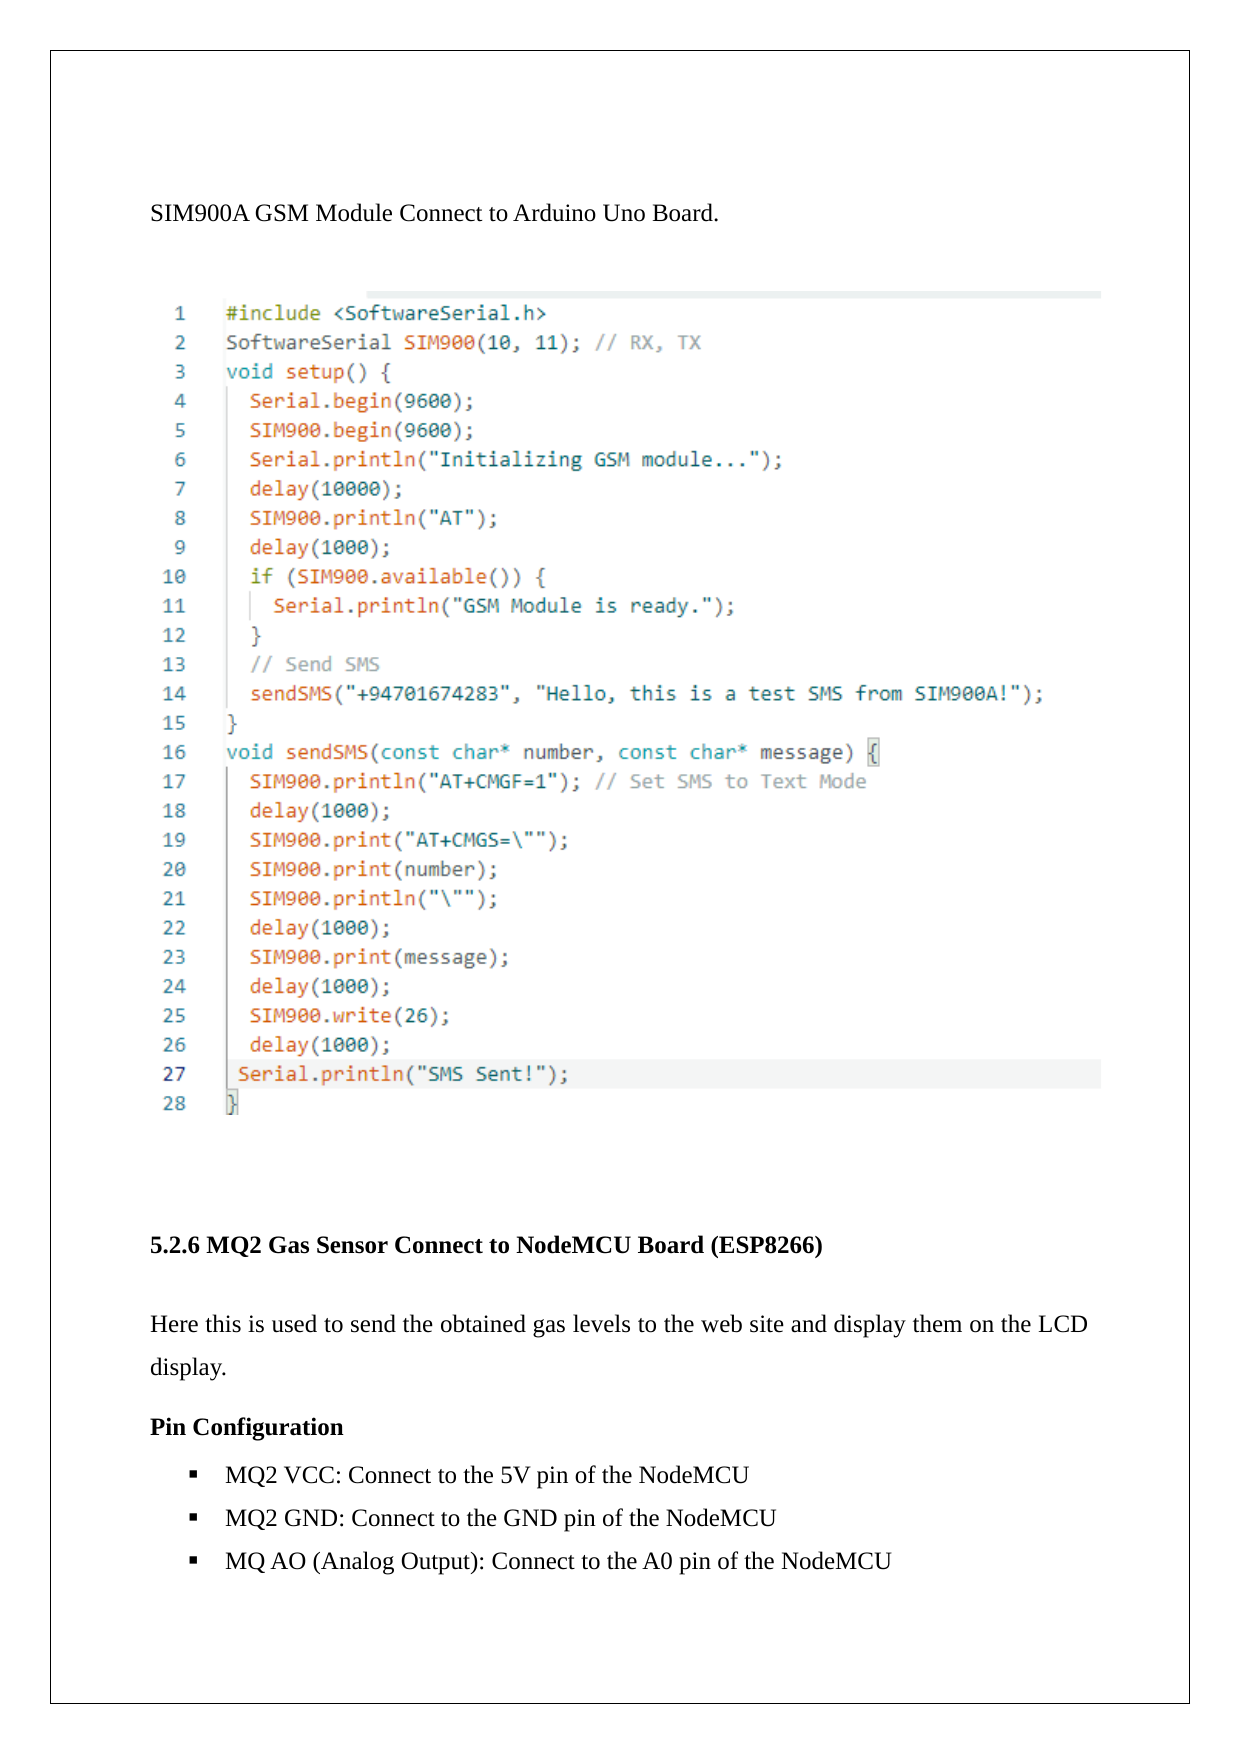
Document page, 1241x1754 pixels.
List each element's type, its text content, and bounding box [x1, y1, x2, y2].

list MQ AO (Analog Output): Connect to the A0 pin of the NodeMCU [187, 1546, 1090, 1575]
list MQ2 VCC: Connect to the 5V pin of the NodeMCU [187, 1460, 1090, 1488]
text Here this is used to send the obtained gas levels to the web site and display them on the LCD display. [150, 1309, 1090, 1381]
list MQ2 GND: Connect to the GND pin of the NodeMCU [187, 1503, 1090, 1532]
picture [161, 291, 1102, 1115]
text SIM900A GSM Module Connect to Arduino Uno Board. [150, 198, 1090, 226]
subtitle 5.2.6 MQ2 Gas Sensor Connect to NodeMCU Board (ESP8266) [150, 1230, 1090, 1259]
text Pin Configuration [150, 1412, 1090, 1441]
